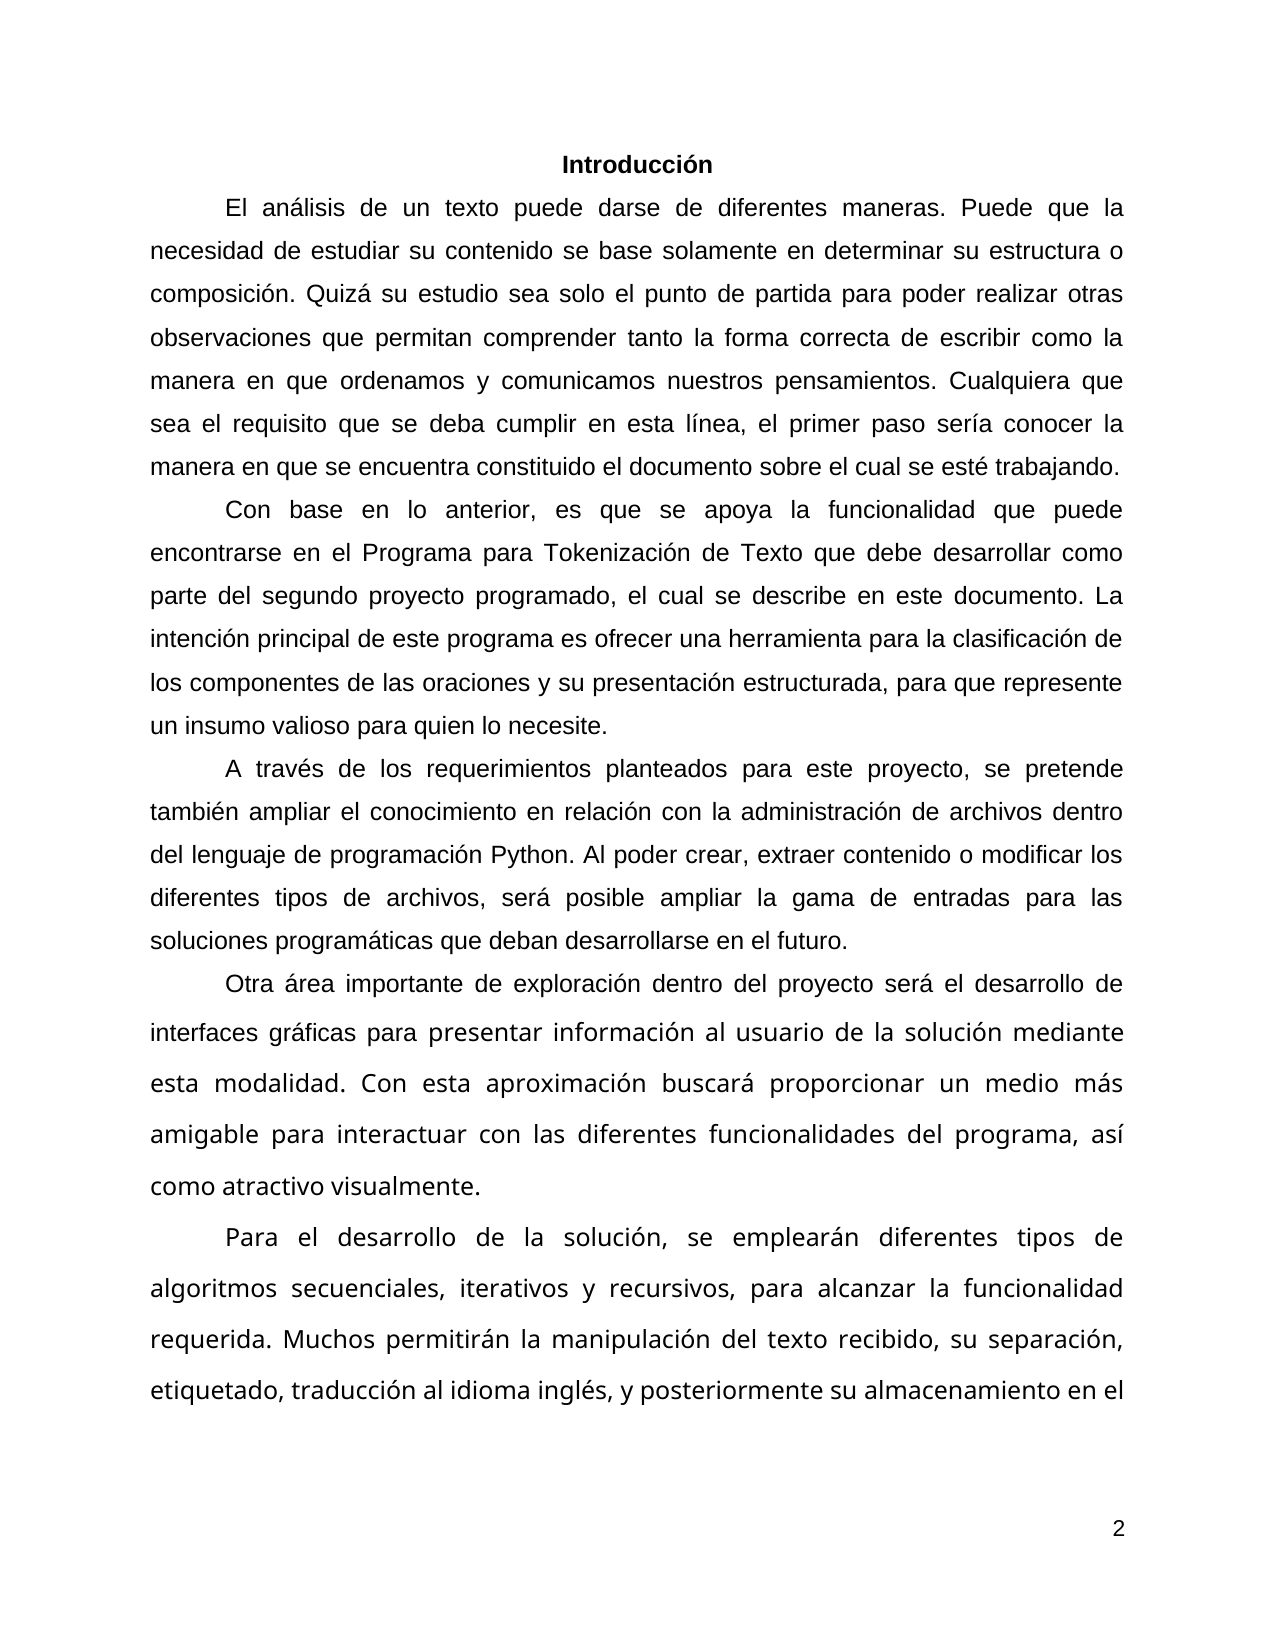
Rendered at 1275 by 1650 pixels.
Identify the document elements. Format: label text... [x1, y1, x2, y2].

text A través de los requerimientos planteados para este proyecto, se pretende también ampliar el conocimiento en relación con la administración de archivos dentro del lenguaje de programación Python. Al poder crear, extraer contenido o modificar los diferentes tipos de archivos, será posible ampliar la gama de entradas para las soluciones programáticas que deban desarrollarse en el futuro. [150, 754, 1125, 955]
text Con base en lo anterior, es que se apoya la funcionalidad que puede encontrarse en el Programa para Tokenización de Texto que debe desarrollar como parte del segundo proyecto programado, el cual se describe en este documento. La intención principal de este programa es ofrecer una herramienta para la clasificación de los componentes de las oraciones y su presentación estructurada, para que represente un insumo valioso para quien lo necesite. [150, 495, 1125, 739]
text El análisis de un texto puede darse de diferentes maneras. Puede que la necesidad de estudiar su contenido se base solamente en determinar su estructura o composición. Quizá su estudio sea solo el punto de partida para poder realizar otras observaciones que permitan comprender tanto la forma correcta de escribir como la manera en que ordenamos y comunicamos nuestros pensamientos. Cualquiera que sea el requisito que se deba cumplir en esta línea, el primer paso sería conocer la manera en que se encuentra constituido el documento sobre el cual se esté trabajando. [150, 193, 1125, 481]
text Otra área importante de exploración dentro del proyecto será el desarrollo de interfaces gráficas para presentar información al usuario de la solución mediante esta modalidad. Con esta aproximación buscará proporcionar un medio más amigable para interactuar con las diferentes funcionalidades del programa, así como atractivo visualmente. [150, 969, 1125, 1202]
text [150, 1219, 1125, 1406]
subtitle Introducción [150, 150, 1125, 179]
